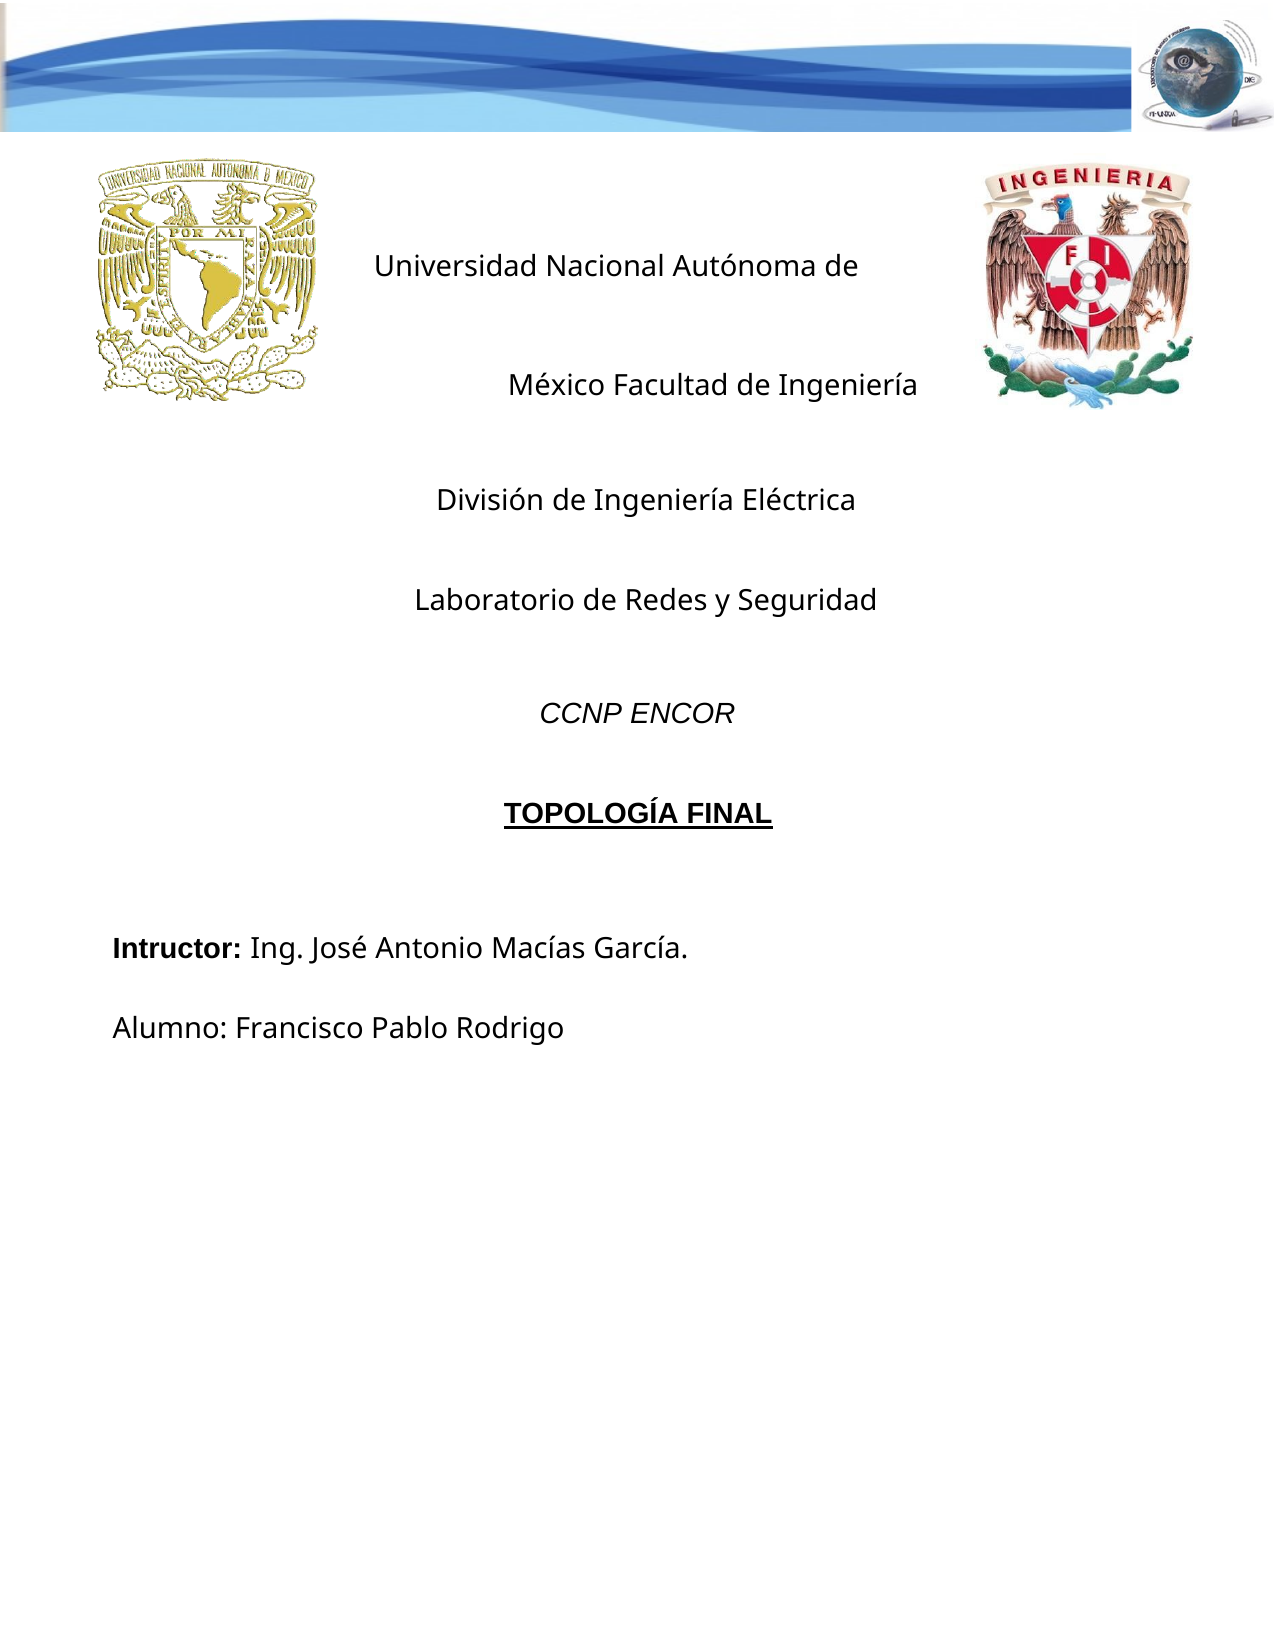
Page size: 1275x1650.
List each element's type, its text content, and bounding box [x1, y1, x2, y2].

picture [975, 153, 1194, 410]
text Intructor: Ing. José Antonio Macías García. [112, 927, 1204, 967]
text División de Ingeniería Eléctrica [88, 483, 1204, 517]
title TOPOLOGÍA FINAL [178, 796, 1098, 830]
picture [0, 3, 1275, 132]
text Universidad Nacional Autónoma de México Facultad de Ingeniería [374, 245, 930, 404]
text Laboratorio de Redes y Seguridad [88, 583, 1204, 617]
text Alumno: Francisco Pablo Rodrigo [112, 1007, 1204, 1047]
picture [96, 158, 319, 401]
text CCNP ENCOR [179, 696, 1098, 729]
